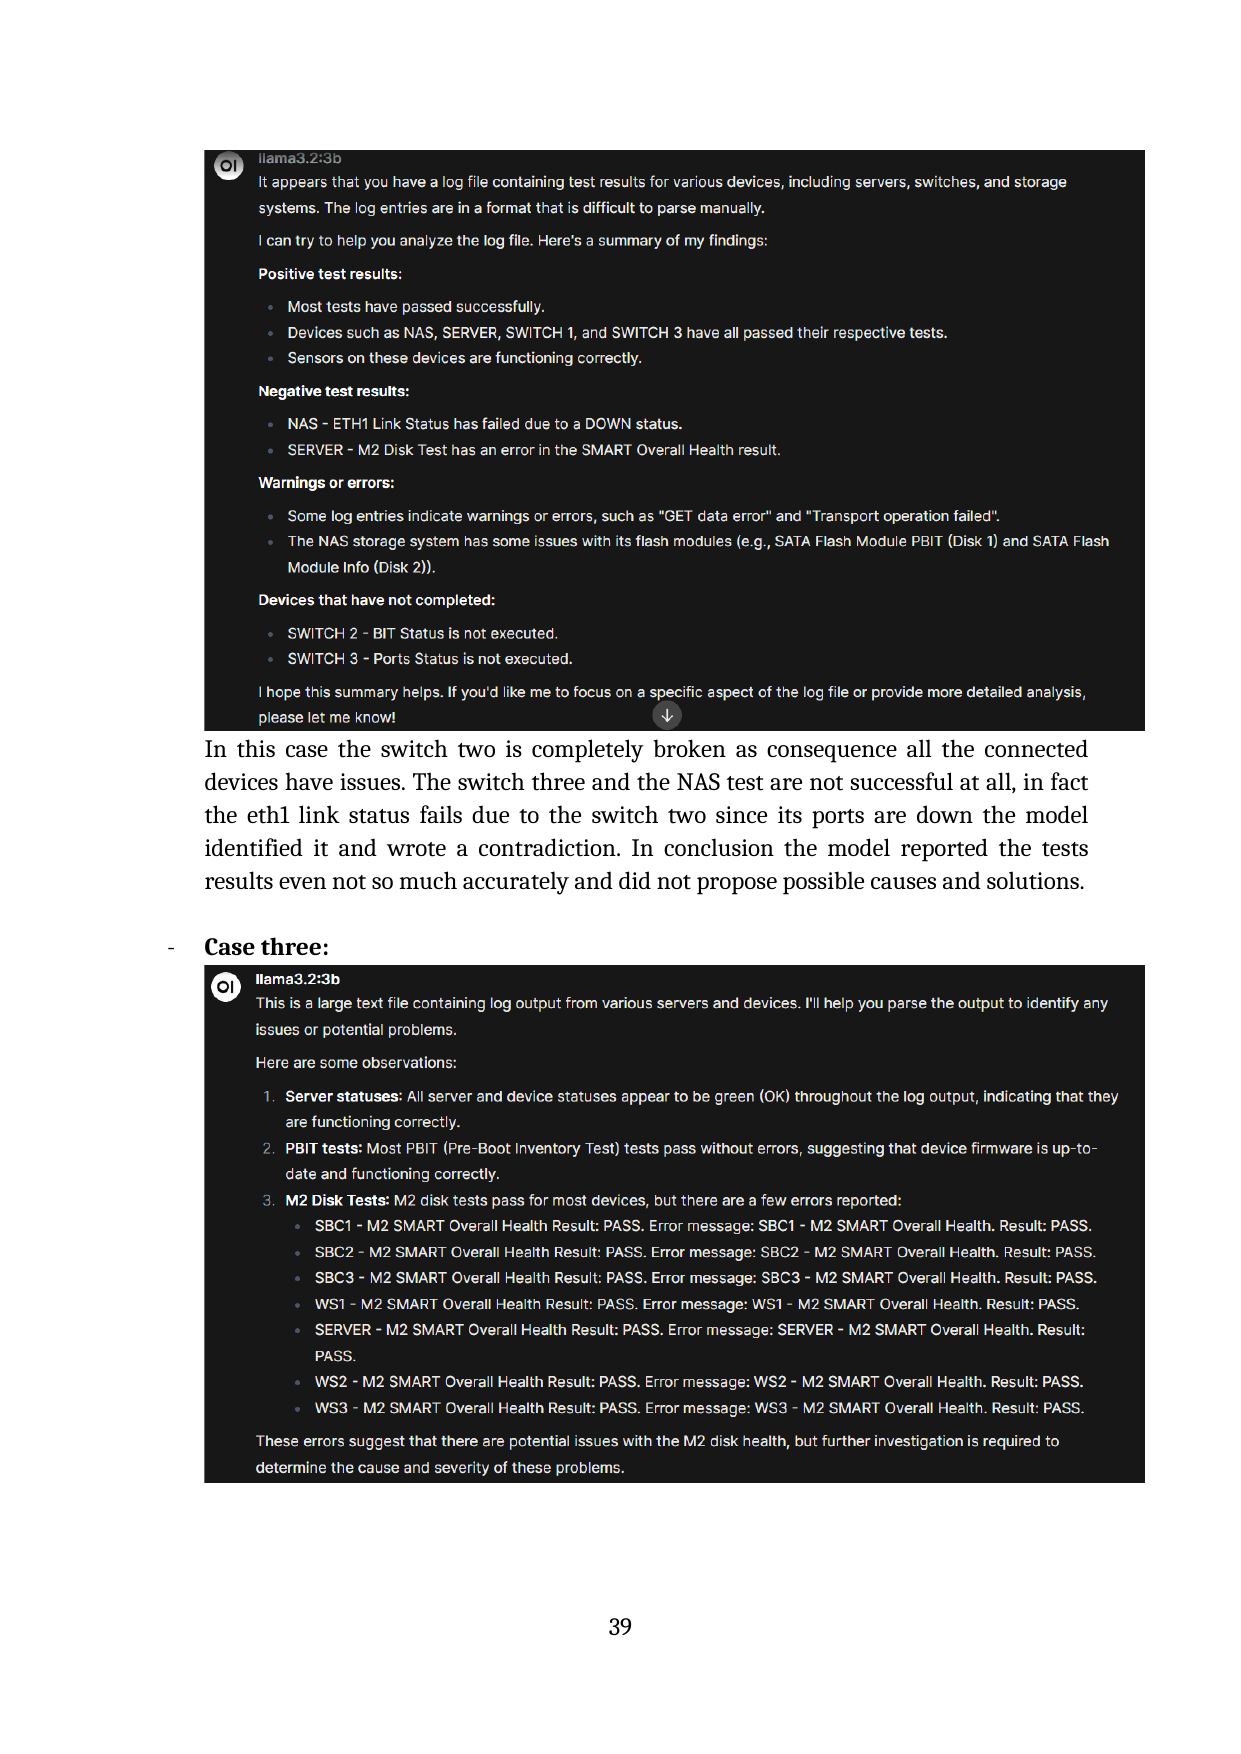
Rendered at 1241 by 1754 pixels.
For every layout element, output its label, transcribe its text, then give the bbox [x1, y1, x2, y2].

picture [204, 150, 1145, 731]
list In this case the switch two is completely broken as consequence all the connected devices have issues. The switch three and the NAS test are not successful at all, in fact the eth1 link status fails due to the switch two since its ports are down the model identified it and wrote a contradiction. In conclusion the model reported the tests results even not so much accurately and did not propose possible causes and solutions. [204, 735, 1090, 896]
list Case three: [167, 933, 1090, 962]
picture [204, 965, 1145, 1483]
